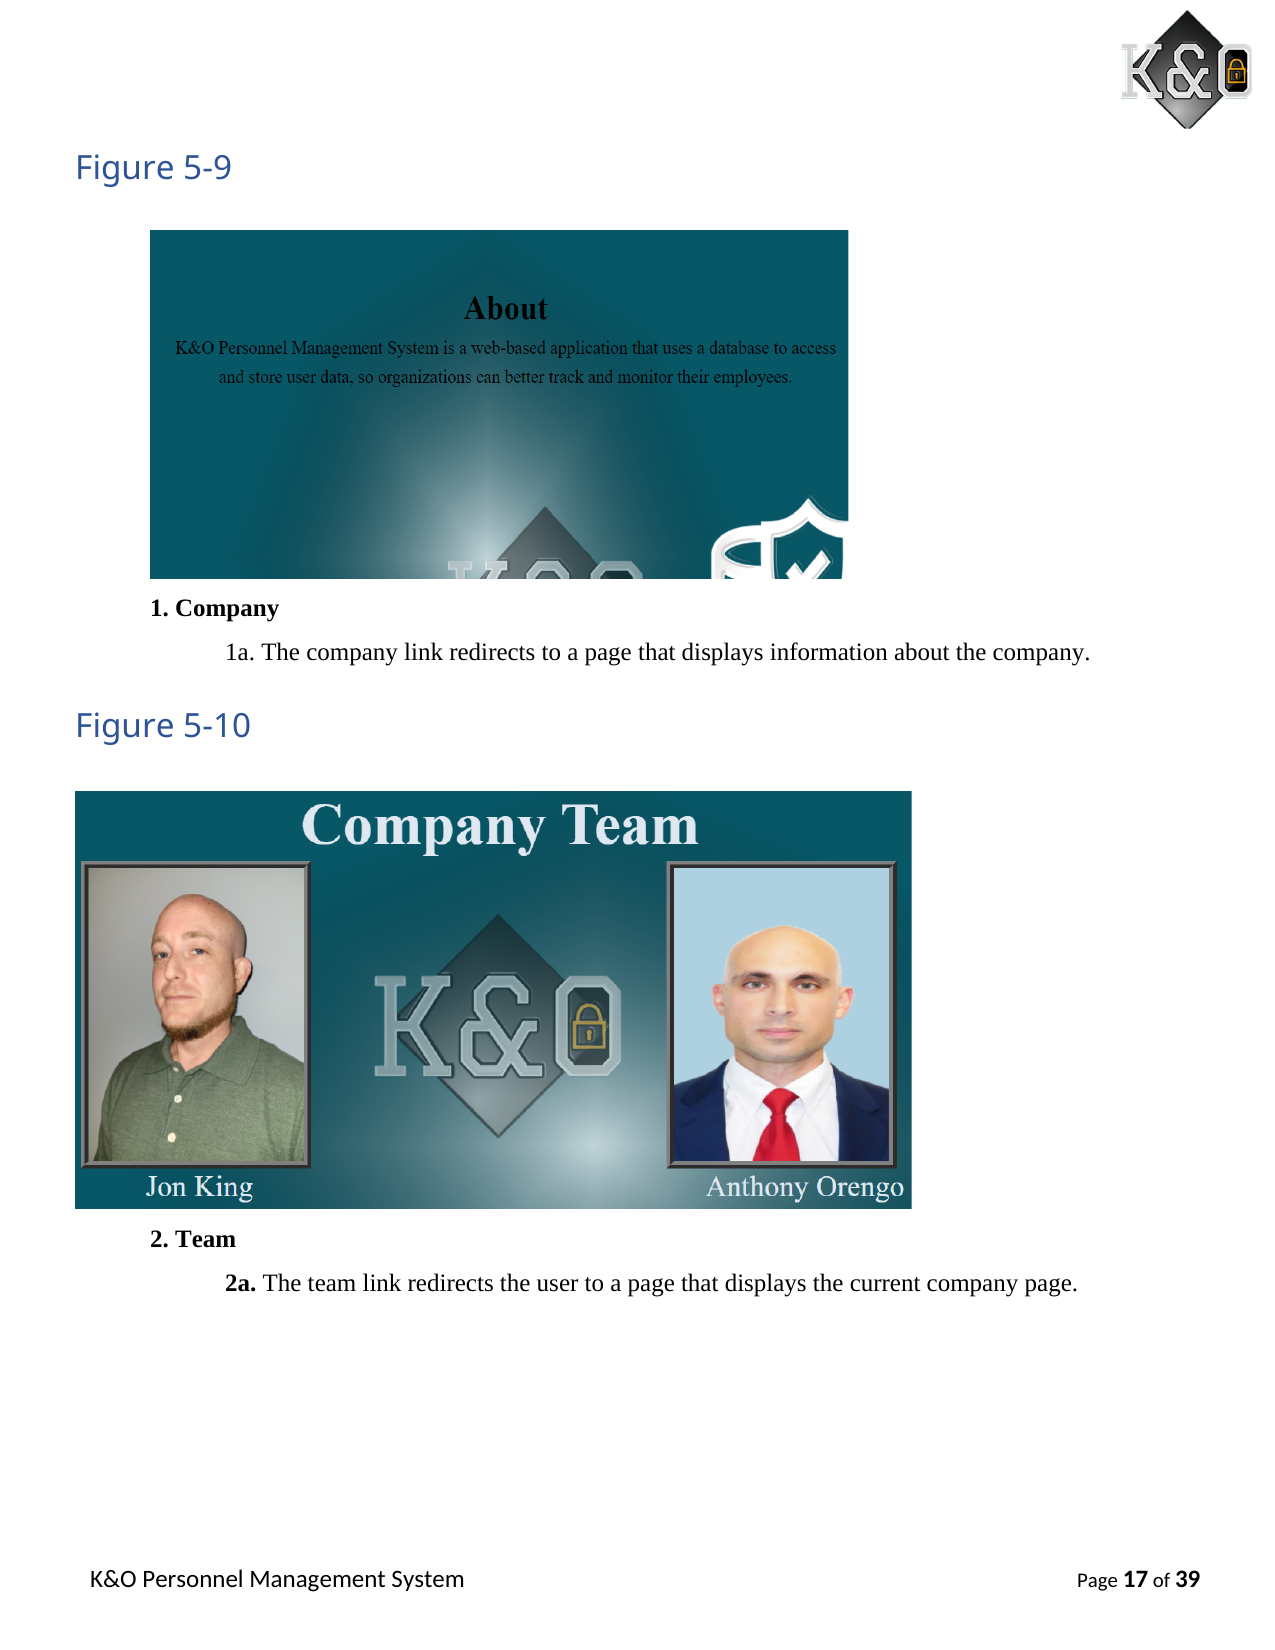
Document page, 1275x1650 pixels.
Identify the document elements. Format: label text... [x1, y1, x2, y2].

text 2a. The team link redirects the user to a page that displays the current company page. [75, 1268, 1200, 1297]
picture [1120, 9, 1252, 128]
text 1. Company [75, 593, 1200, 622]
text 1a. The company link redirects to a page that displays information about the company. [75, 637, 1200, 666]
text 2. Team [75, 1224, 1200, 1253]
subtitle Figure 5-9 [75, 144, 1200, 189]
subtitle Figure 5-10 [75, 702, 1200, 748]
